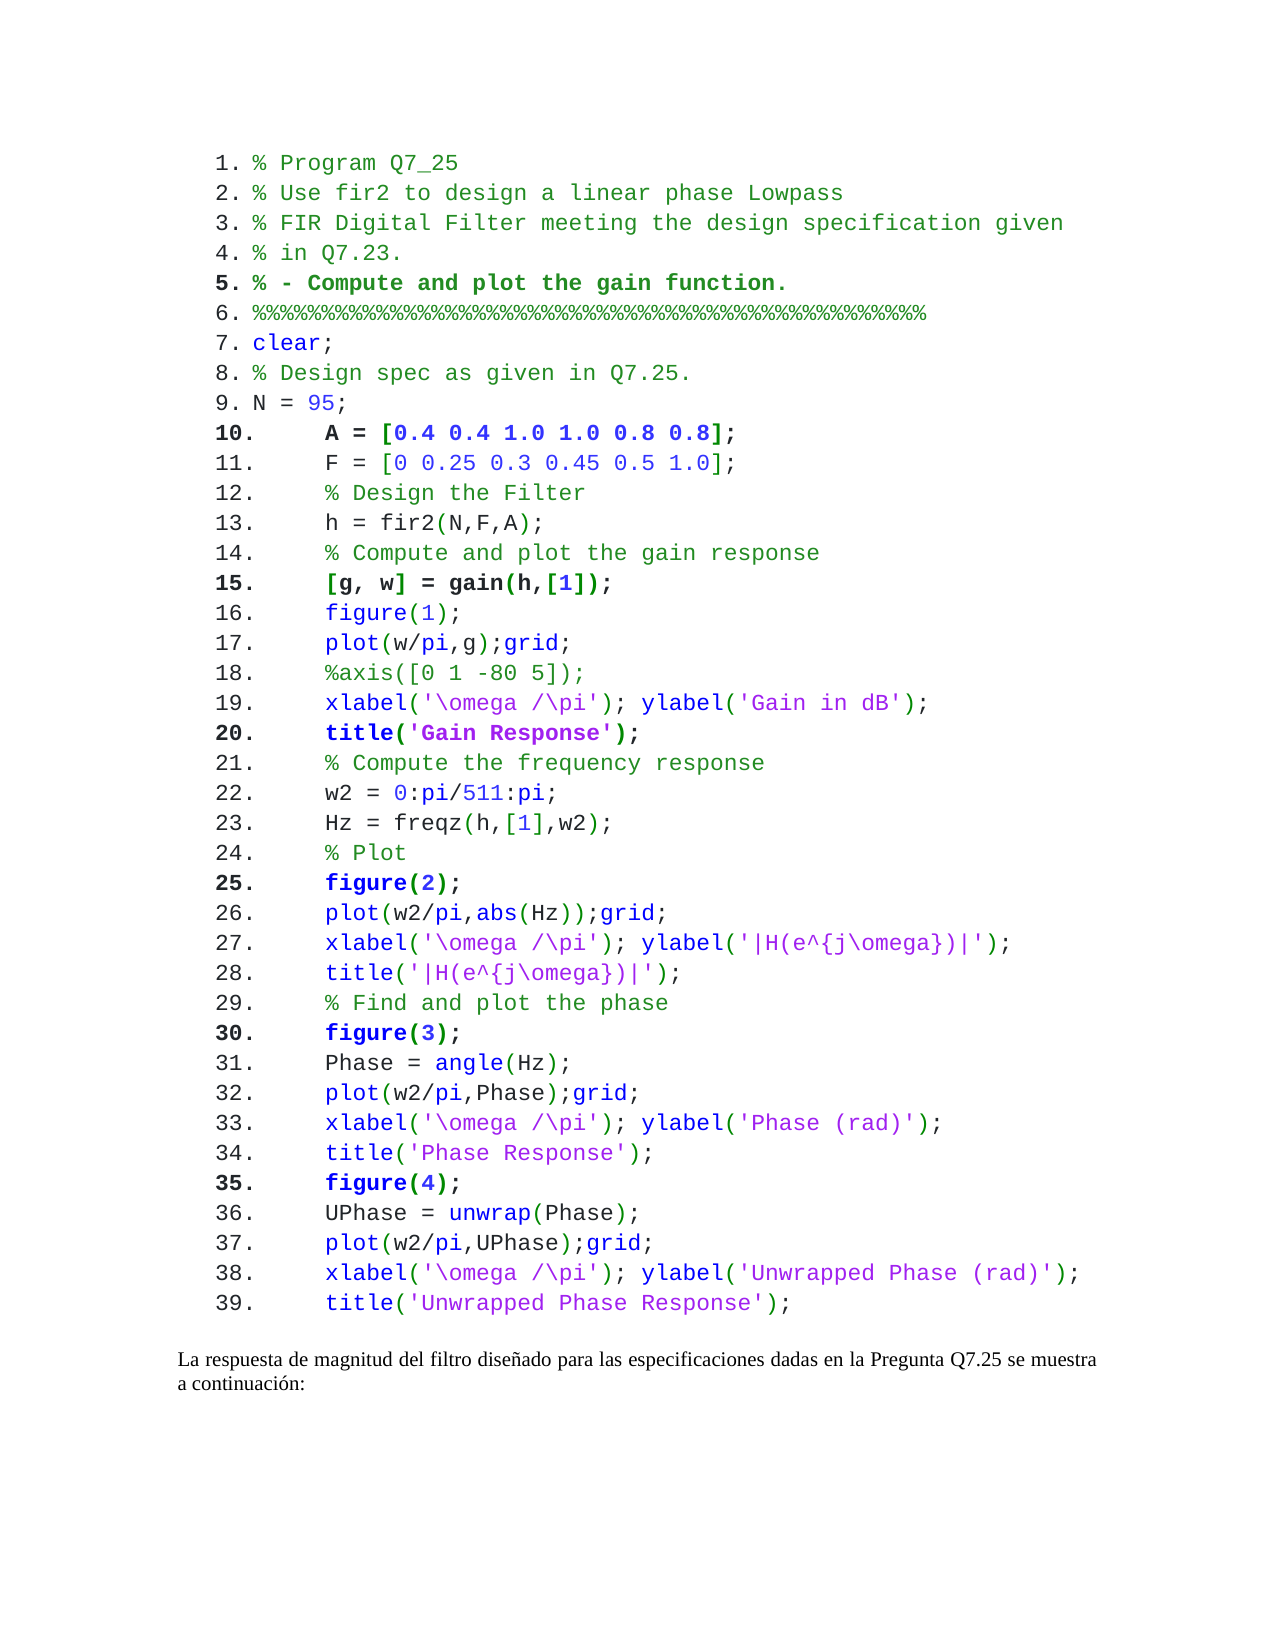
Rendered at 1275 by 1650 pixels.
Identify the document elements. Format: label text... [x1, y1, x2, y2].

list xlabel('\omega /\pi'); ylabel('Phase (rad)'); [215, 1108, 1098, 1138]
list % Design spec as given in Q7.25. [215, 358, 1098, 388]
list % Plot [215, 838, 1098, 868]
list % Compute the frequency response [215, 748, 1098, 778]
list w2 = 0:pi/511:pi; [215, 778, 1098, 808]
list plot(w2/pi,Phase);grid; [215, 1078, 1098, 1108]
list title('Phase Response'); [215, 1138, 1098, 1168]
list % Design the Filter [215, 478, 1098, 508]
list UPhase = unwrap(Phase); [215, 1198, 1098, 1228]
list N = 95; [215, 388, 1098, 418]
list plot(w2/pi,UPhase);grid; [215, 1228, 1098, 1258]
list xlabel('\omega /\pi'); ylabel('Gain in dB'); [215, 688, 1098, 718]
list Phase = angle(Hz); [215, 1048, 1098, 1078]
list F = [0 0.25 0.3 0.45 0.5 1.0]; [215, 448, 1098, 478]
list %axis([0 1 -80 5]); [215, 658, 1098, 688]
list % Use fir2 to design a linear phase Lowpass [215, 178, 1098, 208]
list % in Q7.23. [215, 238, 1098, 268]
list figure(4); [215, 1168, 1098, 1198]
list figure(3); [215, 1018, 1098, 1048]
list % Compute and plot the gain response [215, 538, 1098, 568]
list h = fir2(N,F,A); [215, 508, 1098, 538]
list Hz = freqz(h,[1],w2); [215, 808, 1098, 838]
list xlabel('\omega /\pi'); ylabel('|H(e^{j\omega})|'); [215, 928, 1098, 958]
list title('Unwrapped Phase Response'); [215, 1288, 1098, 1318]
list [g, w] = gain(h,[1]); [215, 568, 1098, 598]
text La respuesta de magnitud del filtro diseñado para las especificaciones dadas en la Pregunta Q7.25 se muestra a continuación: [177, 1347, 1098, 1395]
list plot(w2/pi,abs(Hz));grid; [215, 898, 1098, 928]
list % Program Q7_25 [215, 148, 1098, 178]
list title('|H(e^{j\omega})|'); [215, 958, 1098, 988]
list figure(2); [215, 868, 1098, 898]
list % Find and plot the phase [215, 988, 1098, 1018]
list plot(w/pi,g);grid; [215, 628, 1098, 658]
list % - Compute and plot the gain function. [215, 268, 1098, 298]
list A = [0.4 0.4 1.0 1.0 0.8 0.8]; [215, 418, 1098, 448]
list figure(1); [215, 598, 1098, 628]
list clear; [215, 328, 1098, 358]
list xlabel('\omega /\pi'); ylabel('Unwrapped Phase (rad)'); [215, 1258, 1098, 1288]
list %%%%%%%%%%%%%%%%%%%%%%%%%%%%%%%%%%%%%%%%%%%%%%%%% [215, 298, 1098, 328]
list title('Gain Response'); [215, 718, 1098, 748]
list % FIR Digital Filter meeting the design specification given [215, 208, 1098, 238]
